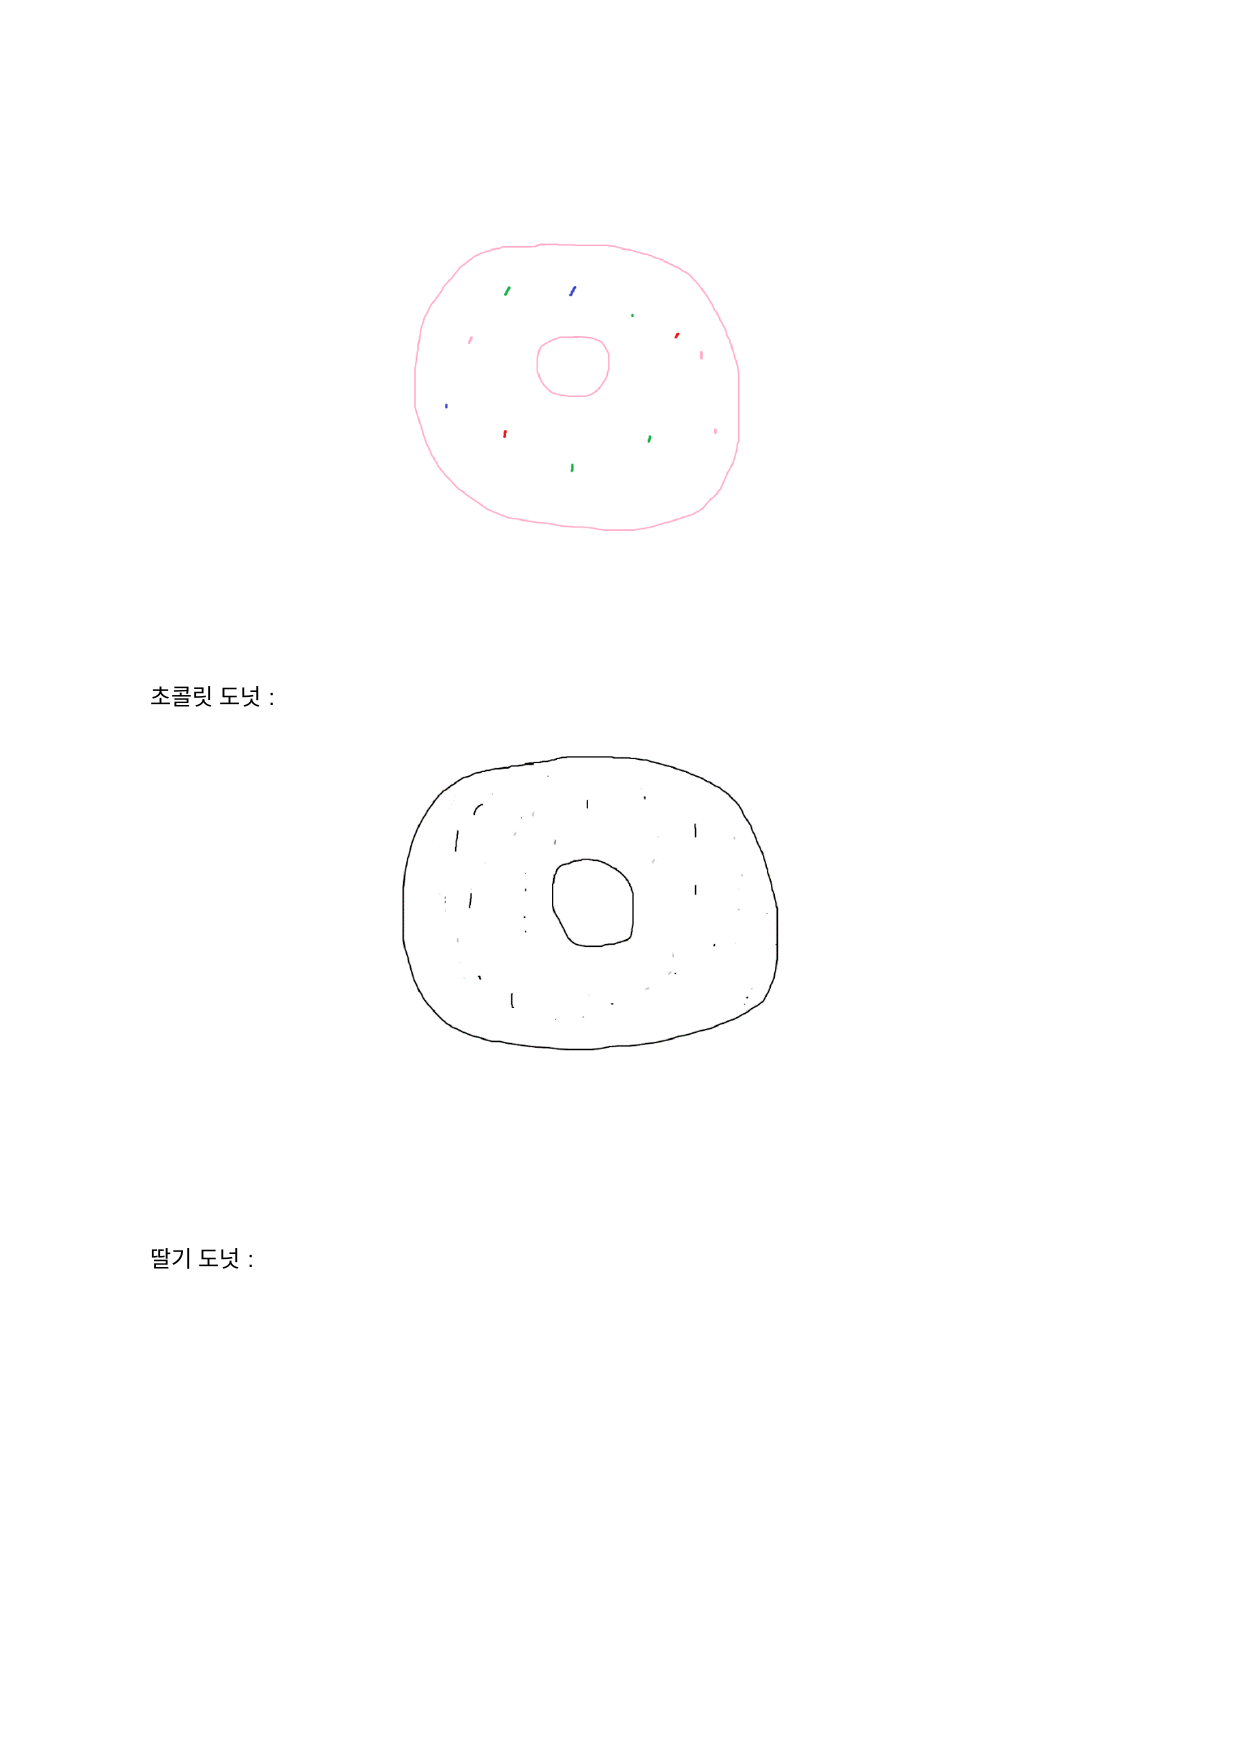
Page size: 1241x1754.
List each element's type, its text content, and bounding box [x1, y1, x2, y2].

text 초콜릿 도넛 : [150, 678, 1090, 711]
text 딸기 도넛 : [150, 1241, 1090, 1274]
picture [150, 711, 1091, 1154]
picture [150, 177, 1091, 620]
